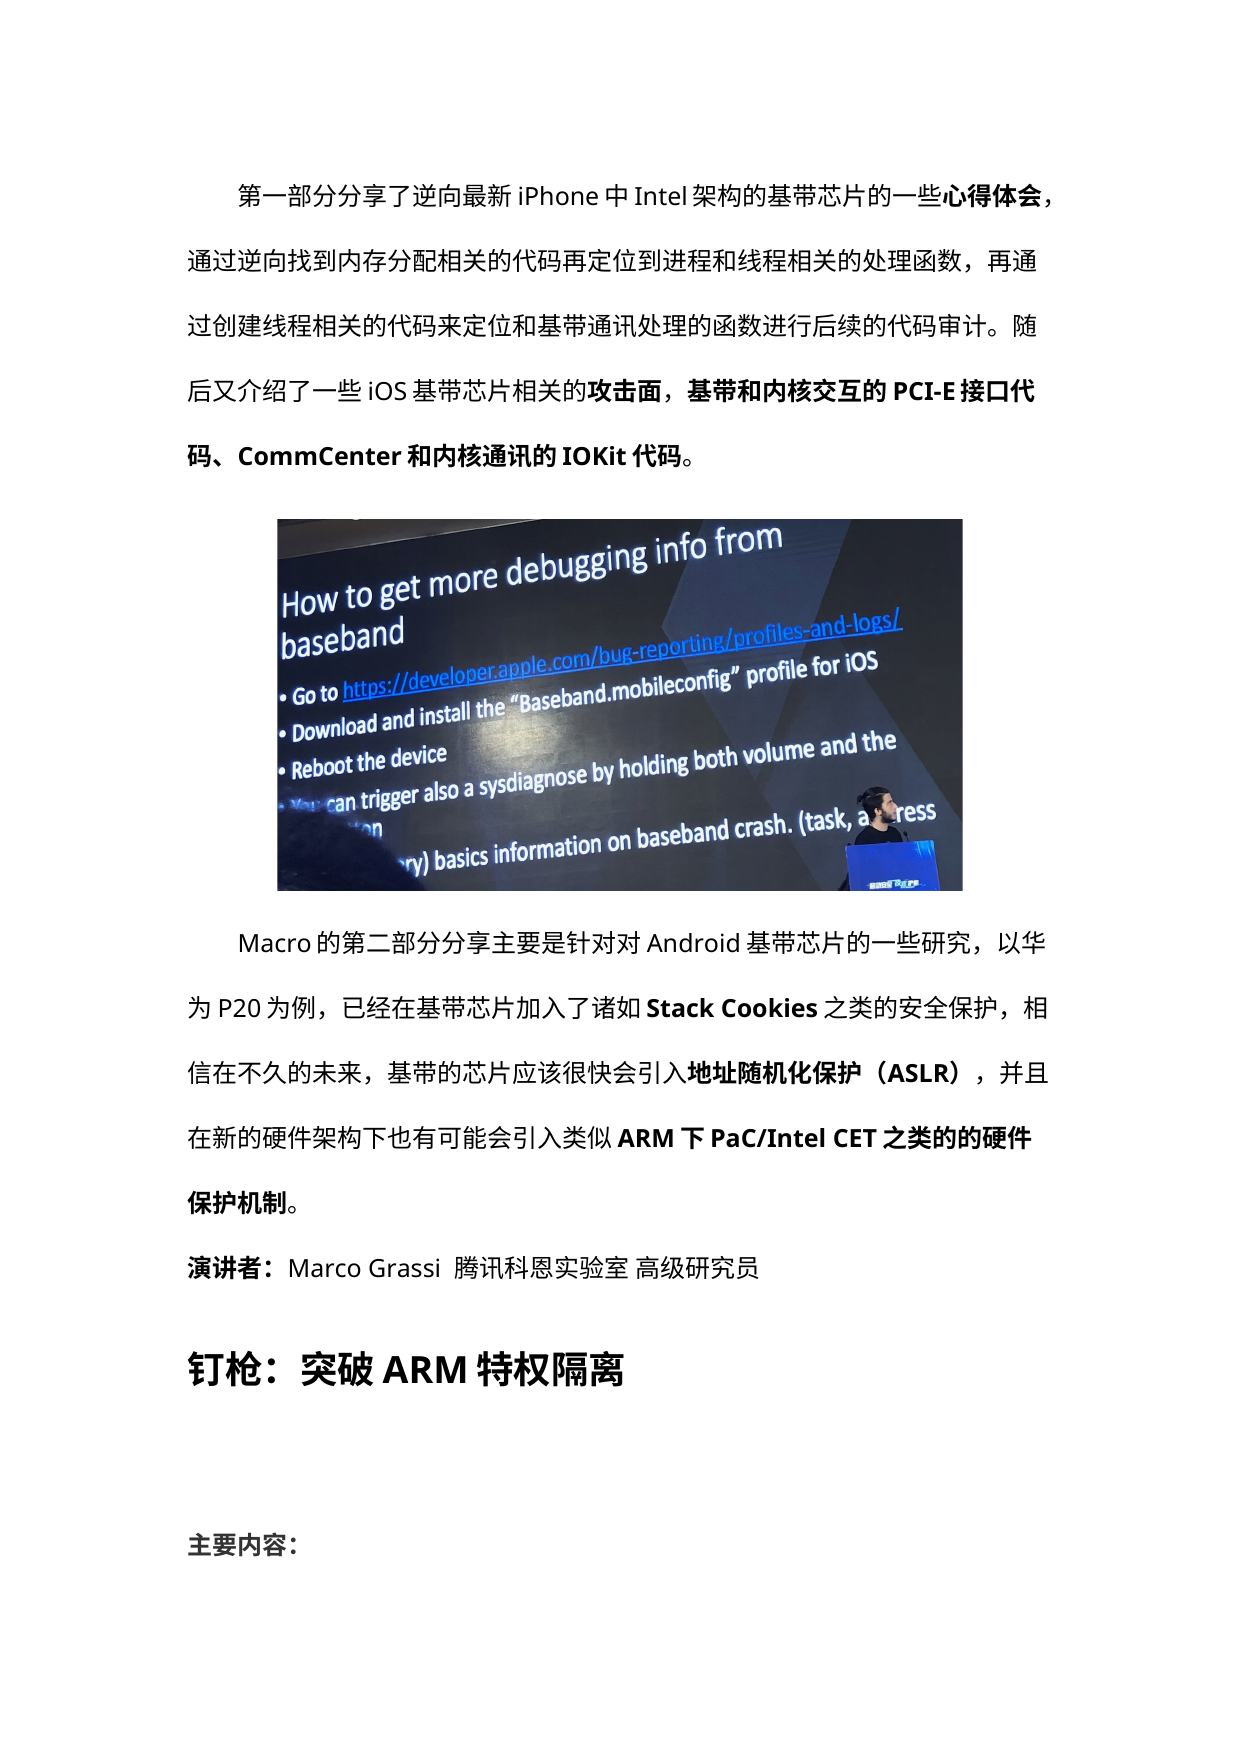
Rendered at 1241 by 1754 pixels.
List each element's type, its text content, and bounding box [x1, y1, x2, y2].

text 主要内容： [187, 1511, 1053, 1576]
text Macro的第二部分分享主要是针对对Android基带芯片的一些研究，以华为P20为例，已经在基带芯片加入了诸如Stack Cookies之类的安全保护，相信在不久的未来，基带的芯片应该很快会引入地址随机化保护（ASLR），并且在新的硬件架构下也有可能会引入类似ARM下PaC/Intel CET之类的的硬件保护机制。 [187, 909, 1053, 1234]
text 演讲者：Marco Grassi 腾讯科恩实验室 高级研究员 [187, 1234, 1053, 1299]
picture [277, 519, 963, 891]
subtitle 钉枪：突破ARM特权隔离 [187, 1335, 1053, 1400]
text 第一部分分享了逆向最新iPhone中Intel架构的基带芯片的一些心得体会，通过逆向找到内存分配相关的代码再定位到进程和线程相关的处理函数，再通过创建线程相关的代码来定位和基带通讯处理的函数进行后续的代码审计。随后又介绍了一些iOS基带芯片相关的攻击面，基带和内核交互的PCI-E接口代码、CommCenter和内核通讯的IOKit代码。 [187, 162, 1053, 487]
